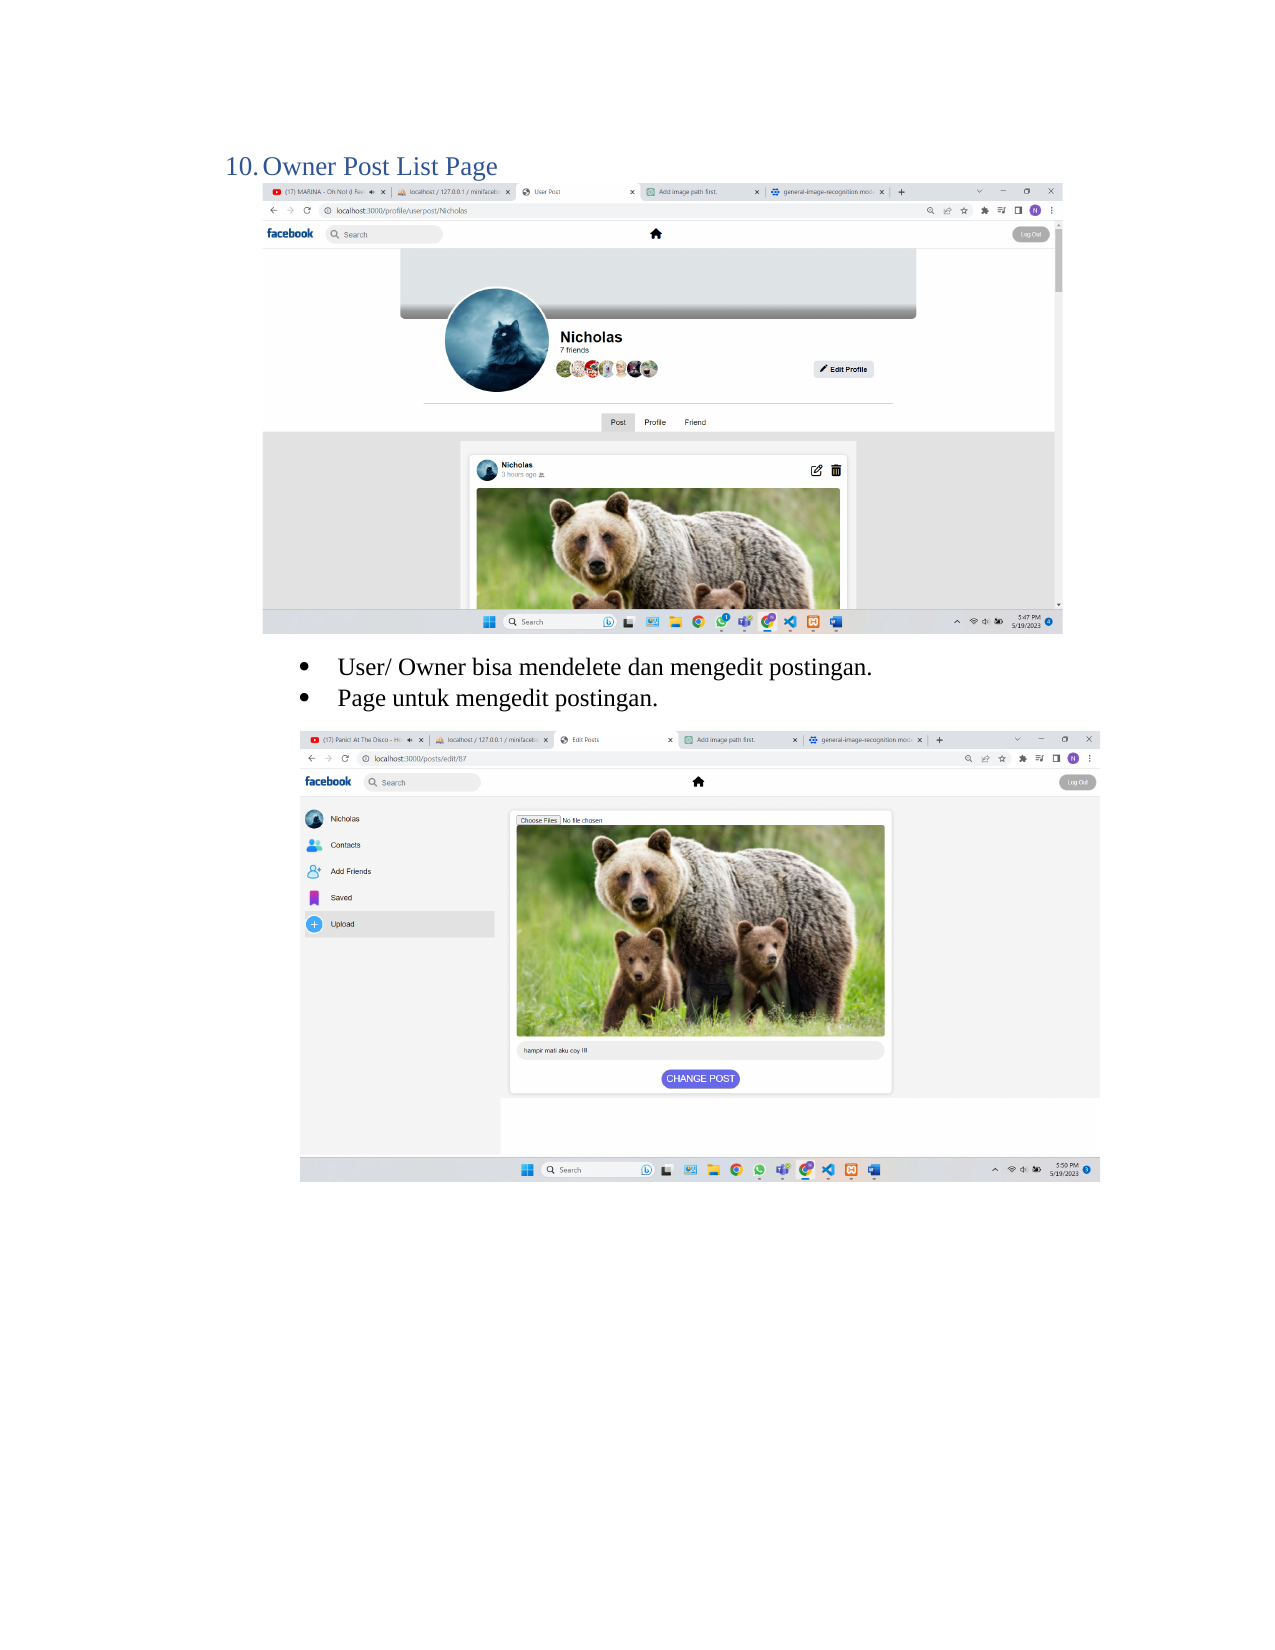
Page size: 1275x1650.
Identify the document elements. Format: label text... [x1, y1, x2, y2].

list Page untuk mengedit postingan. [300, 683, 1125, 712]
list User/ Owner bisa mendelete dan mengedit postingan. [300, 652, 1125, 681]
picture [300, 731, 1100, 1182]
subtitle Owner Post List Page [225, 150, 1125, 181]
picture [262, 183, 1063, 634]
